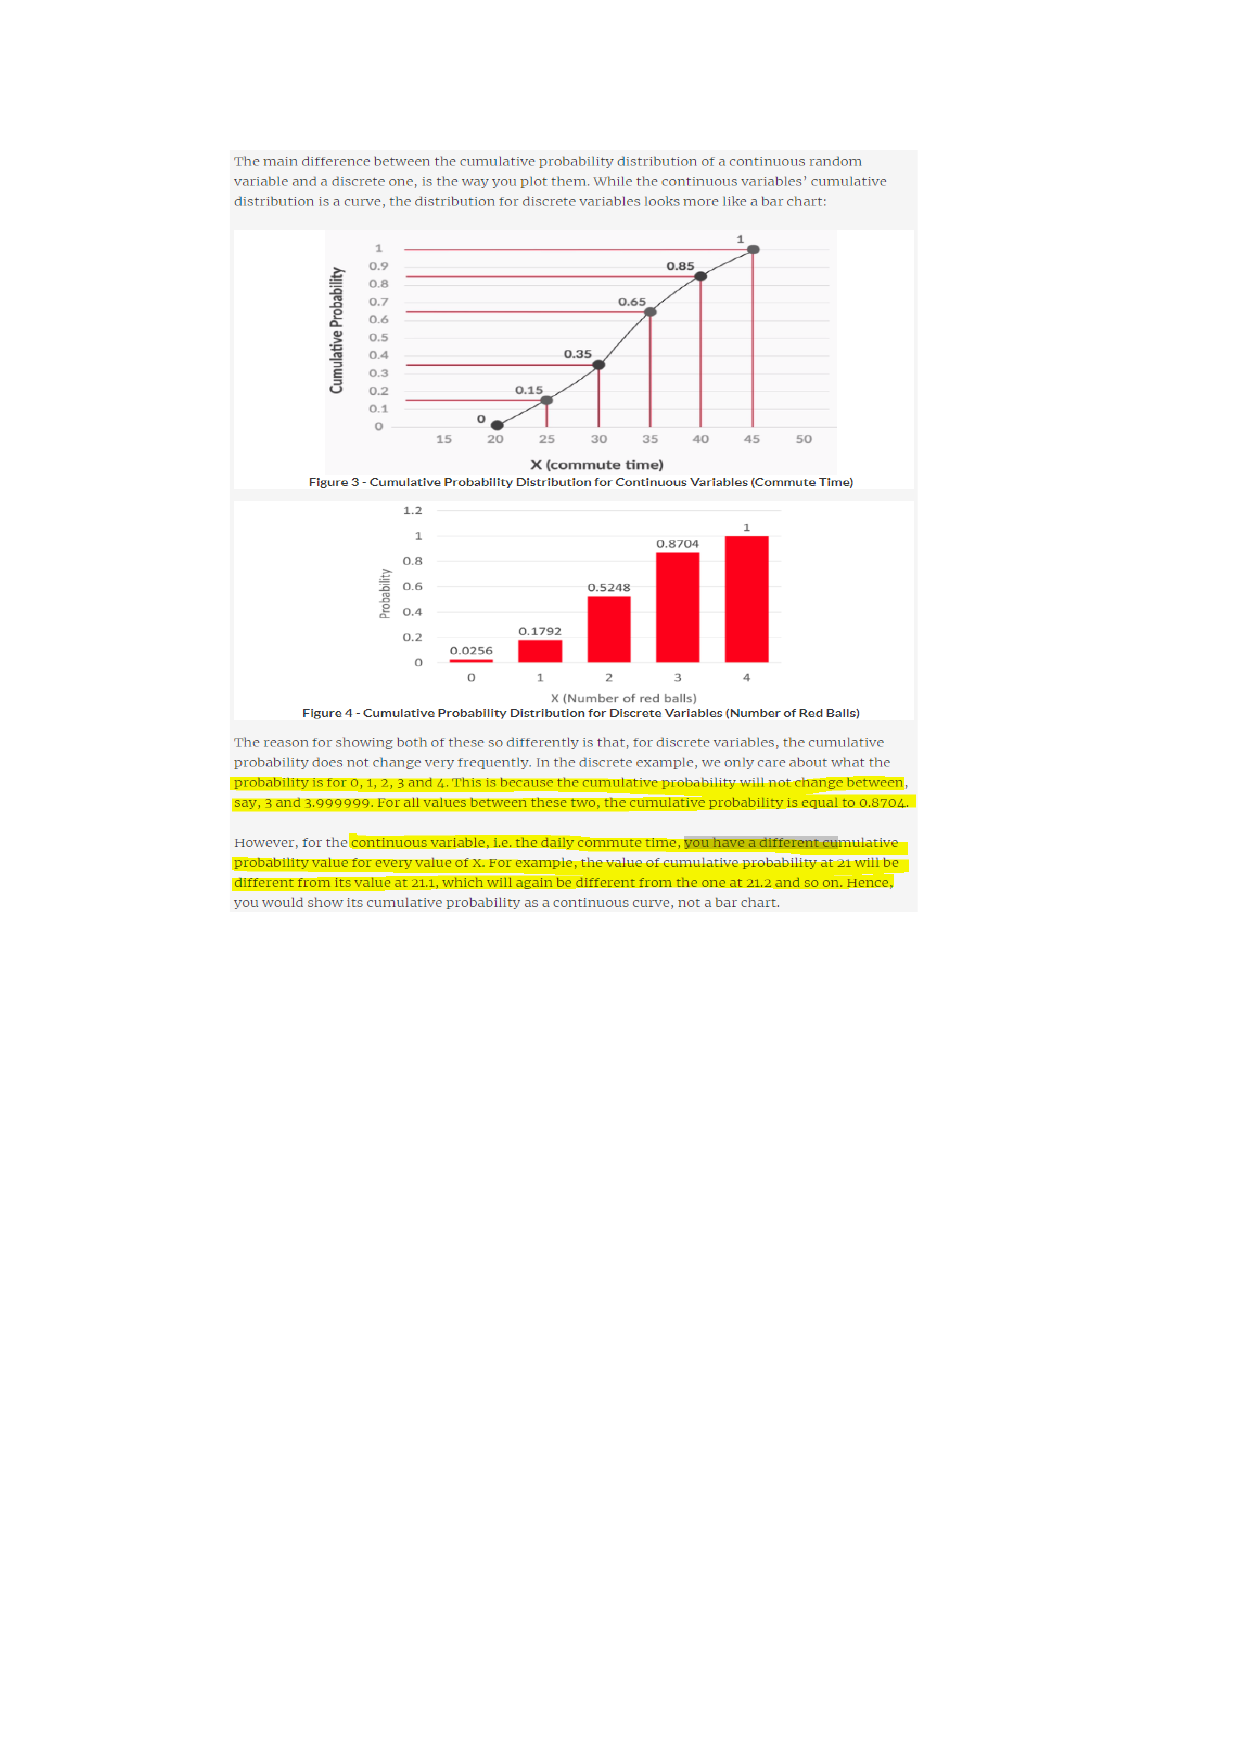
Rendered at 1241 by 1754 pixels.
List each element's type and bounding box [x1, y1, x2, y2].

picture [229, 150, 918, 912]
